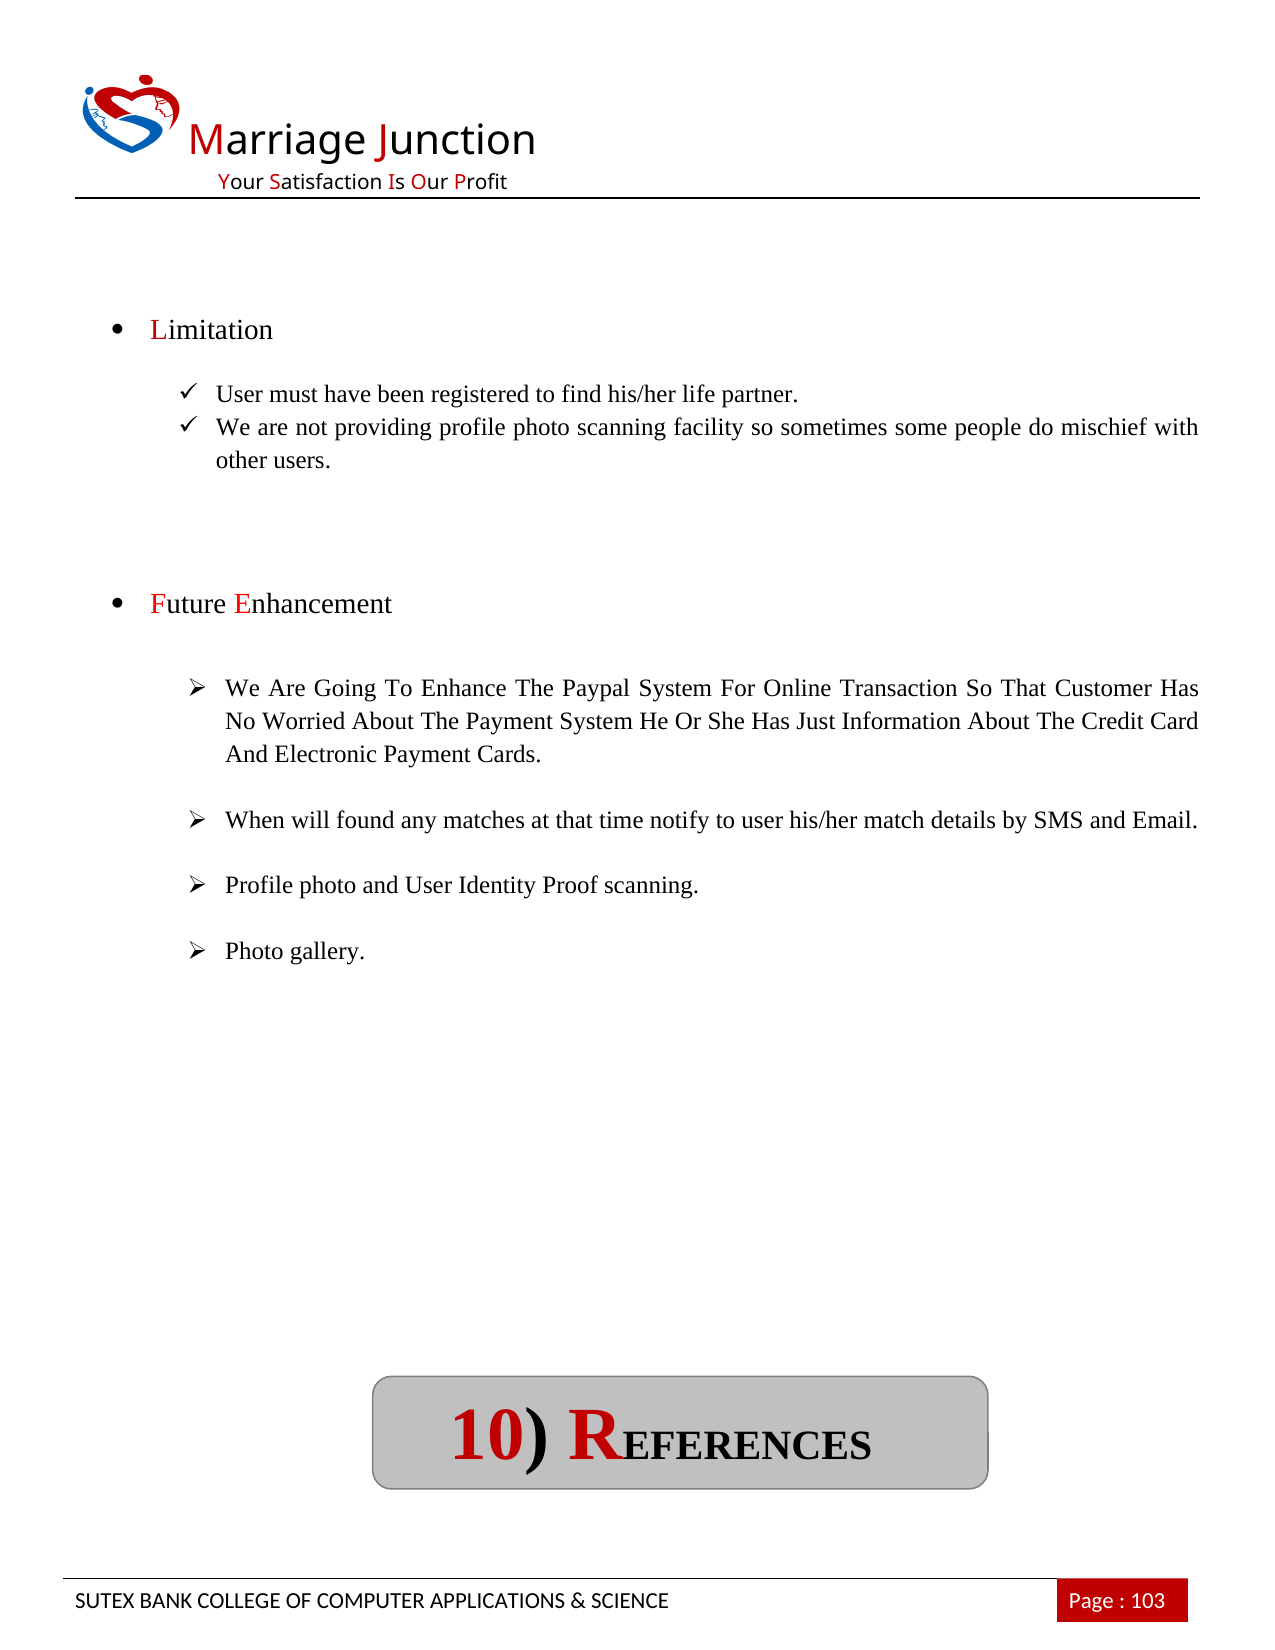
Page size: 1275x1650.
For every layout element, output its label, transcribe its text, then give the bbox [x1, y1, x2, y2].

list User must have been registered to find his/her life partner. [178, 379, 1200, 408]
list Profile photo and User Identity Proof scanning. [187, 870, 1200, 899]
list We are not providing profile photo scanning facility so sometimes some people do mischief with other users. [178, 412, 1200, 474]
list We Are Going To Enhance The Paypal System For Online Transaction So That Customer Has No Worried About The Payment System He Or She Has Just Information About The Credit Card And Electronic Payment Cards. [187, 673, 1200, 767]
picture [75, 75, 188, 155]
list Limitation [112, 312, 1200, 346]
list Future Enhancement [112, 586, 1200, 619]
list When will found any matches at that time notify to user his/her match details by SMS and Email. [187, 805, 1200, 833]
list Photo gallery. [187, 936, 1200, 965]
